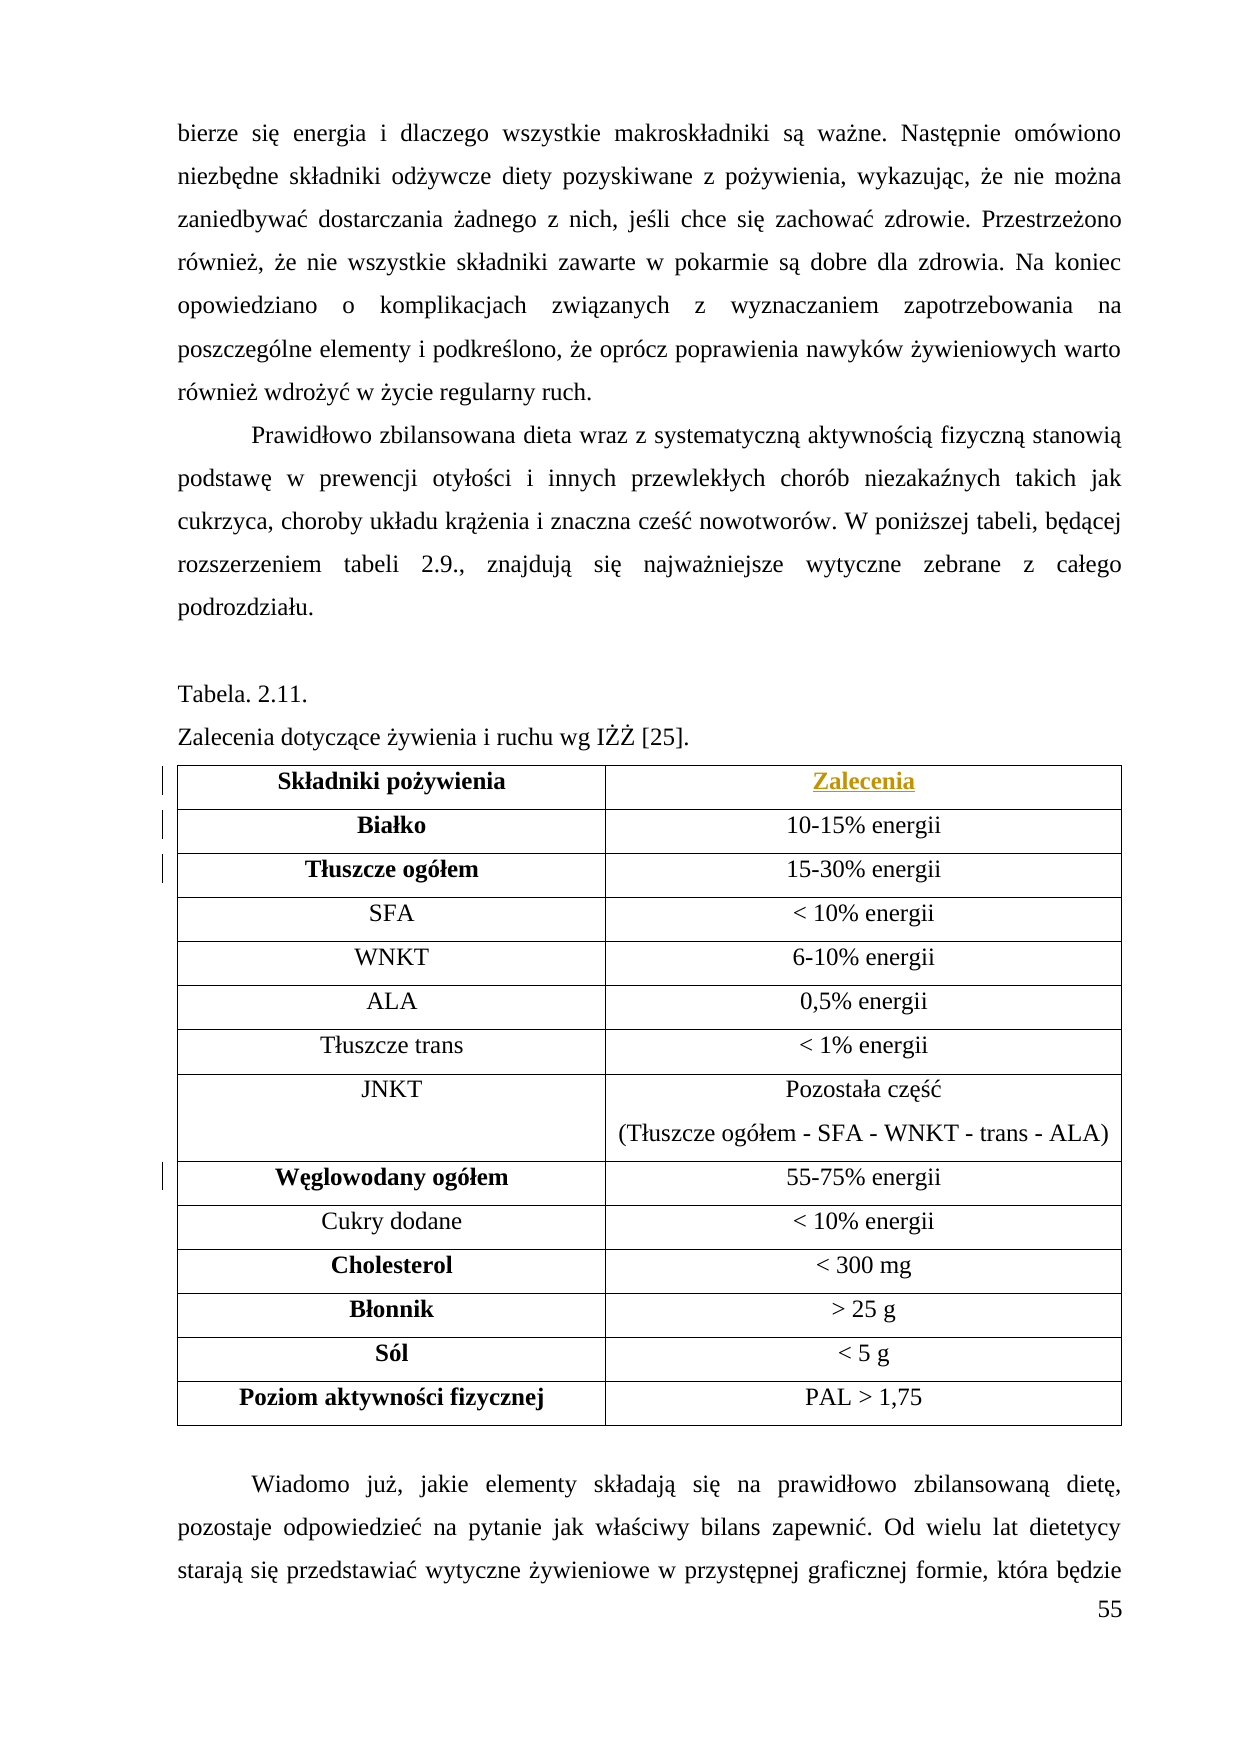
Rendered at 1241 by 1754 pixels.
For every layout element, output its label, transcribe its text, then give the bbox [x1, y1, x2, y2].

table_cell Poziom aktywności fizycznej [178, 1382, 605, 1425]
table_cell < 10% energii [606, 898, 1121, 941]
table_cell Tłuszcze trans [178, 1030, 605, 1073]
table_cell Pozostała część (Tłuszcze ogółem - SFA - WNKT - trans - ALA) [606, 1075, 1121, 1161]
table_cell < 300 mg [606, 1250, 1121, 1293]
table_cell WNKT [178, 942, 605, 985]
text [177, 1469, 1122, 1584]
table_cell ALA [178, 986, 605, 1029]
table_cell 55-75% energii [606, 1162, 1121, 1205]
table_cell < 1% energii [606, 1030, 1121, 1073]
text Tabela. 2.11. [177, 679, 1122, 707]
text Zalecenia dotyczące żywienia i ruchu wg IŻŻ [25]. [177, 722, 1122, 751]
table_cell Białko [178, 810, 605, 853]
table_cell Sól [178, 1338, 605, 1381]
table_cell 10-15% energii [606, 810, 1121, 853]
table_cell < 5 g [606, 1338, 1121, 1381]
table_cell Cukry dodane [178, 1206, 605, 1249]
table_cell PAL > 1,75 [606, 1382, 1121, 1425]
text Prawidłowo zbilansowana dieta wraz z systematyczną aktywnością fizyczną stanowią podstawę w prewencji otyłości i innych przewlekłych chorób niezakaźnych takich jak cukrzyca, choroby układu krążenia i znaczna cześć nowotworów. W poniższej tabeli, będącej rozszerzeniem tabeli 2.9., znajdują się najważniejsze wytyczne zebrane z całego podrozdziału. [177, 420, 1122, 621]
table_cell Tłuszcze ogółem [178, 854, 605, 897]
table_cell < 10% energii [606, 1206, 1121, 1249]
table_cell 15-30% energii [606, 854, 1121, 897]
table_cell Cholesterol [178, 1250, 605, 1293]
table_cell 0,5% energii [606, 986, 1121, 1029]
table_header Składniki pożywienia [178, 766, 605, 809]
table_cell Węglowodany ogółem [178, 1162, 605, 1205]
table_header [606, 766, 1121, 809]
table_cell 6-10% energii [606, 942, 1121, 985]
table_cell JNKT [178, 1075, 605, 1161]
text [177, 118, 1122, 406]
table_cell SFA [178, 898, 605, 941]
table_cell Błonnik [178, 1294, 605, 1337]
table_cell > 25 g [606, 1294, 1121, 1337]
